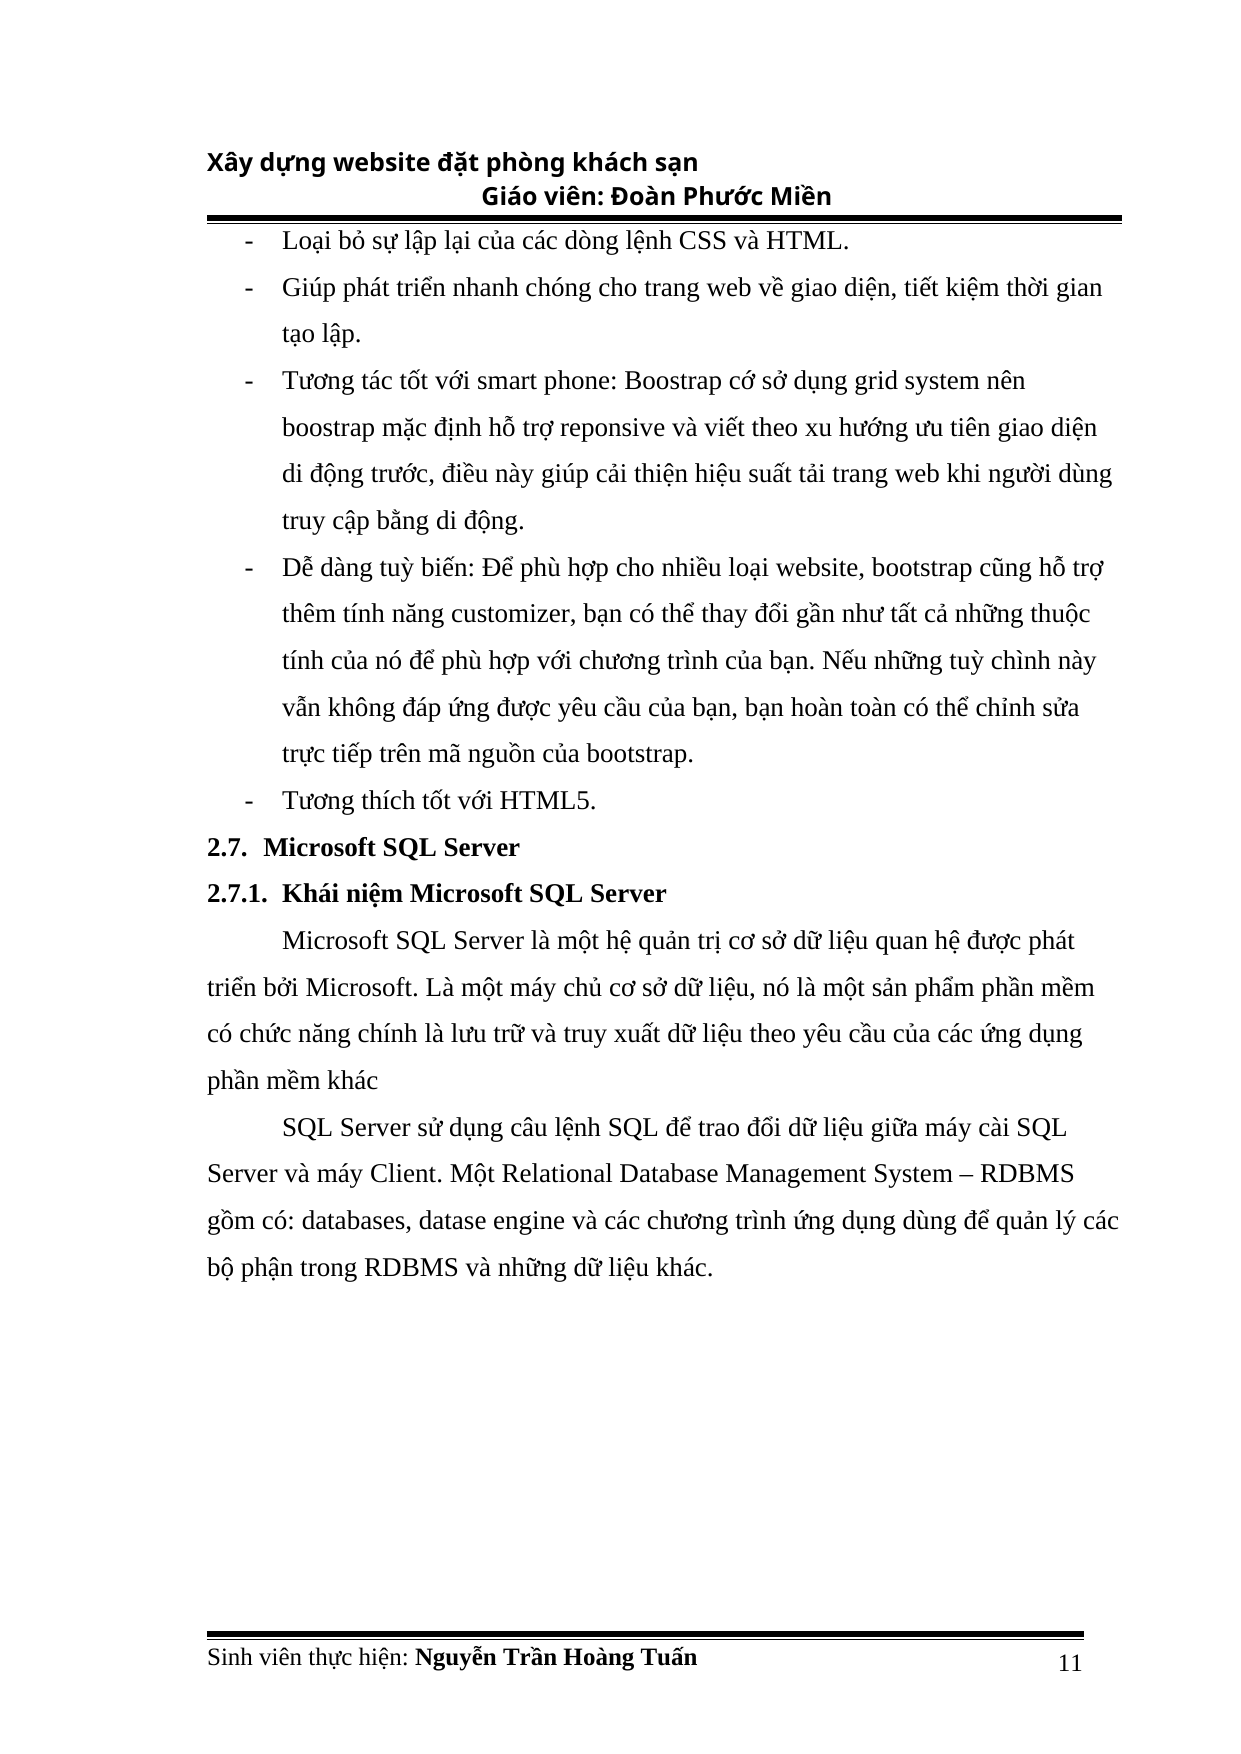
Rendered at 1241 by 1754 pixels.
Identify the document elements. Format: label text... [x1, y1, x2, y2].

list Tương tác tốt với smart phone: Boostrap cớ sở dụng grid system nên boostrap mặc định hỗ trợ reponsive và viết theo xu hướng ưu tiên giao diện di động trước, điều này giúp cải thiện hiệu suất tải trang web khi người dùng truy cập bằng di động. [244, 364, 1122, 535]
list Dễ dàng tuỳ biến: Để phù hợp cho nhiều loại website, bootstrap cũng hỗ trợ thêm tính năng customizer, bạn có thể thay đổi gần như tất cả những thuộc tính của nó để phù hợp với chương trình của bạn. Nếu những tuỳ chình này vẫn không đáp ứng được yêu cầu của bạn, bạn hoàn toàn có thể chỉnh sửa trực tiếp trên mã nguồn của bootstrap. [244, 551, 1122, 769]
subtitle Khái niệm Microsoft SQL Server [207, 877, 1122, 909]
text SQL Server sử dụng câu lệnh SQL để trao đổi dữ liệu giữa máy cài SQL Server và máy Client. Một Relational Database Management System – RDBMS gồm có: databases, datase engine và các chương trình ứng dụng dùng để quản lý các bộ phận trong RDBMS và những dữ liệu khác. [207, 1111, 1122, 1282]
list Giúp phát triển nhanh chóng cho trang web về giao diện, tiết kiệm thời gian tạo lập. [244, 271, 1122, 349]
list Loại bỏ sự lập lại của các dòng lệnh CSS và HTML. [244, 224, 1122, 255]
text Microsoft SQL Server là một hệ quản trị cơ sở dữ liệu quan hệ được phát triển bởi Microsoft. Là một máy chủ cơ sở dữ liệu, nó là một sản phẩm phần mềm có chức năng chính là lưu trữ và truy xuất dữ liệu theo yêu cầu của các ứng dụng phần mềm khác [207, 924, 1122, 1095]
subtitle Microsoft SQL Server [207, 831, 1122, 862]
list Tương thích tốt với HTML5. [244, 784, 1122, 815]
